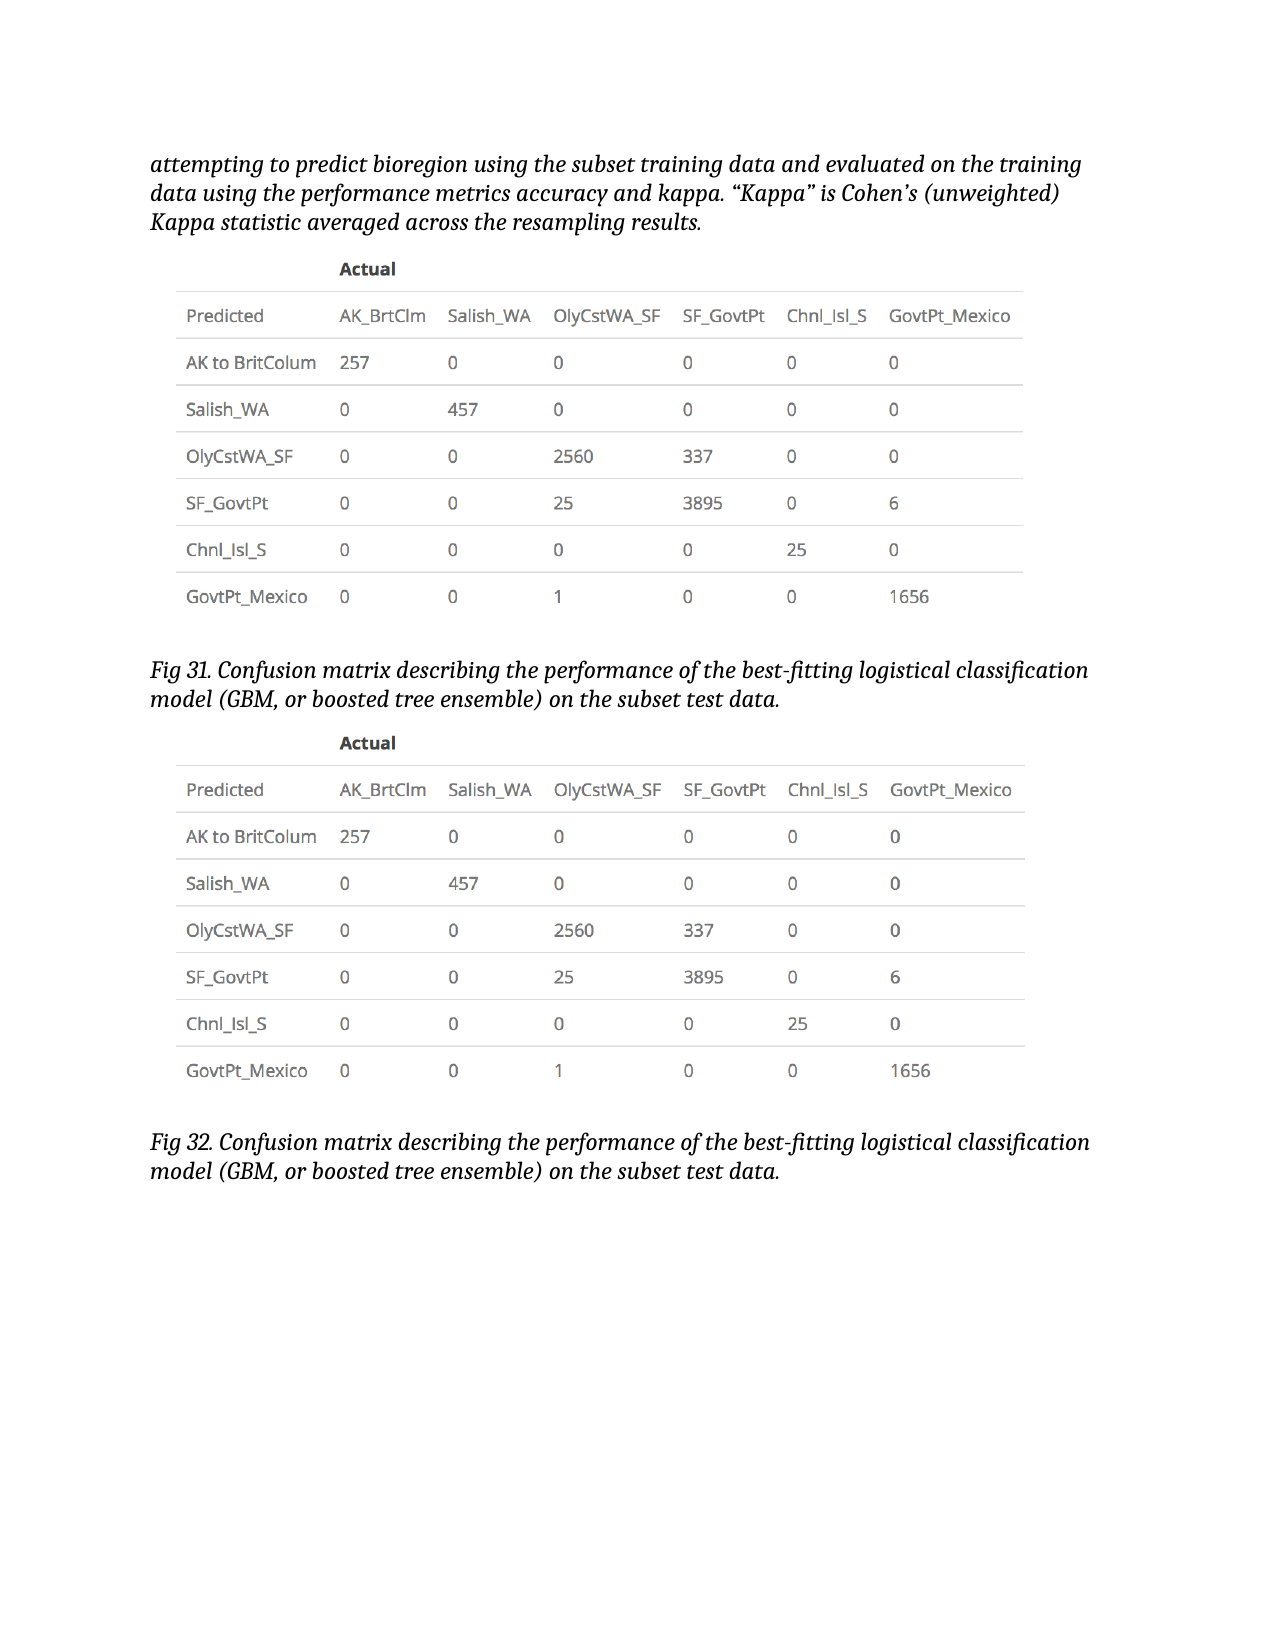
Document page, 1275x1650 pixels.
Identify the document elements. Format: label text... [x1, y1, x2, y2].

picture [168, 726, 1044, 1107]
text Fig 31. Confusion matrix describing the performance of the best-fitting logistical classification model (GBM, or boosted tree ensemble) on the subset test data. [150, 656, 1125, 713]
picture [168, 248, 1044, 636]
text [150, 150, 1125, 236]
text Fig 32. Confusion matrix describing the performance of the best-fitting logistical classification model (GBM, or boosted tree ensemble) on the subset test data. [150, 1128, 1125, 1185]
